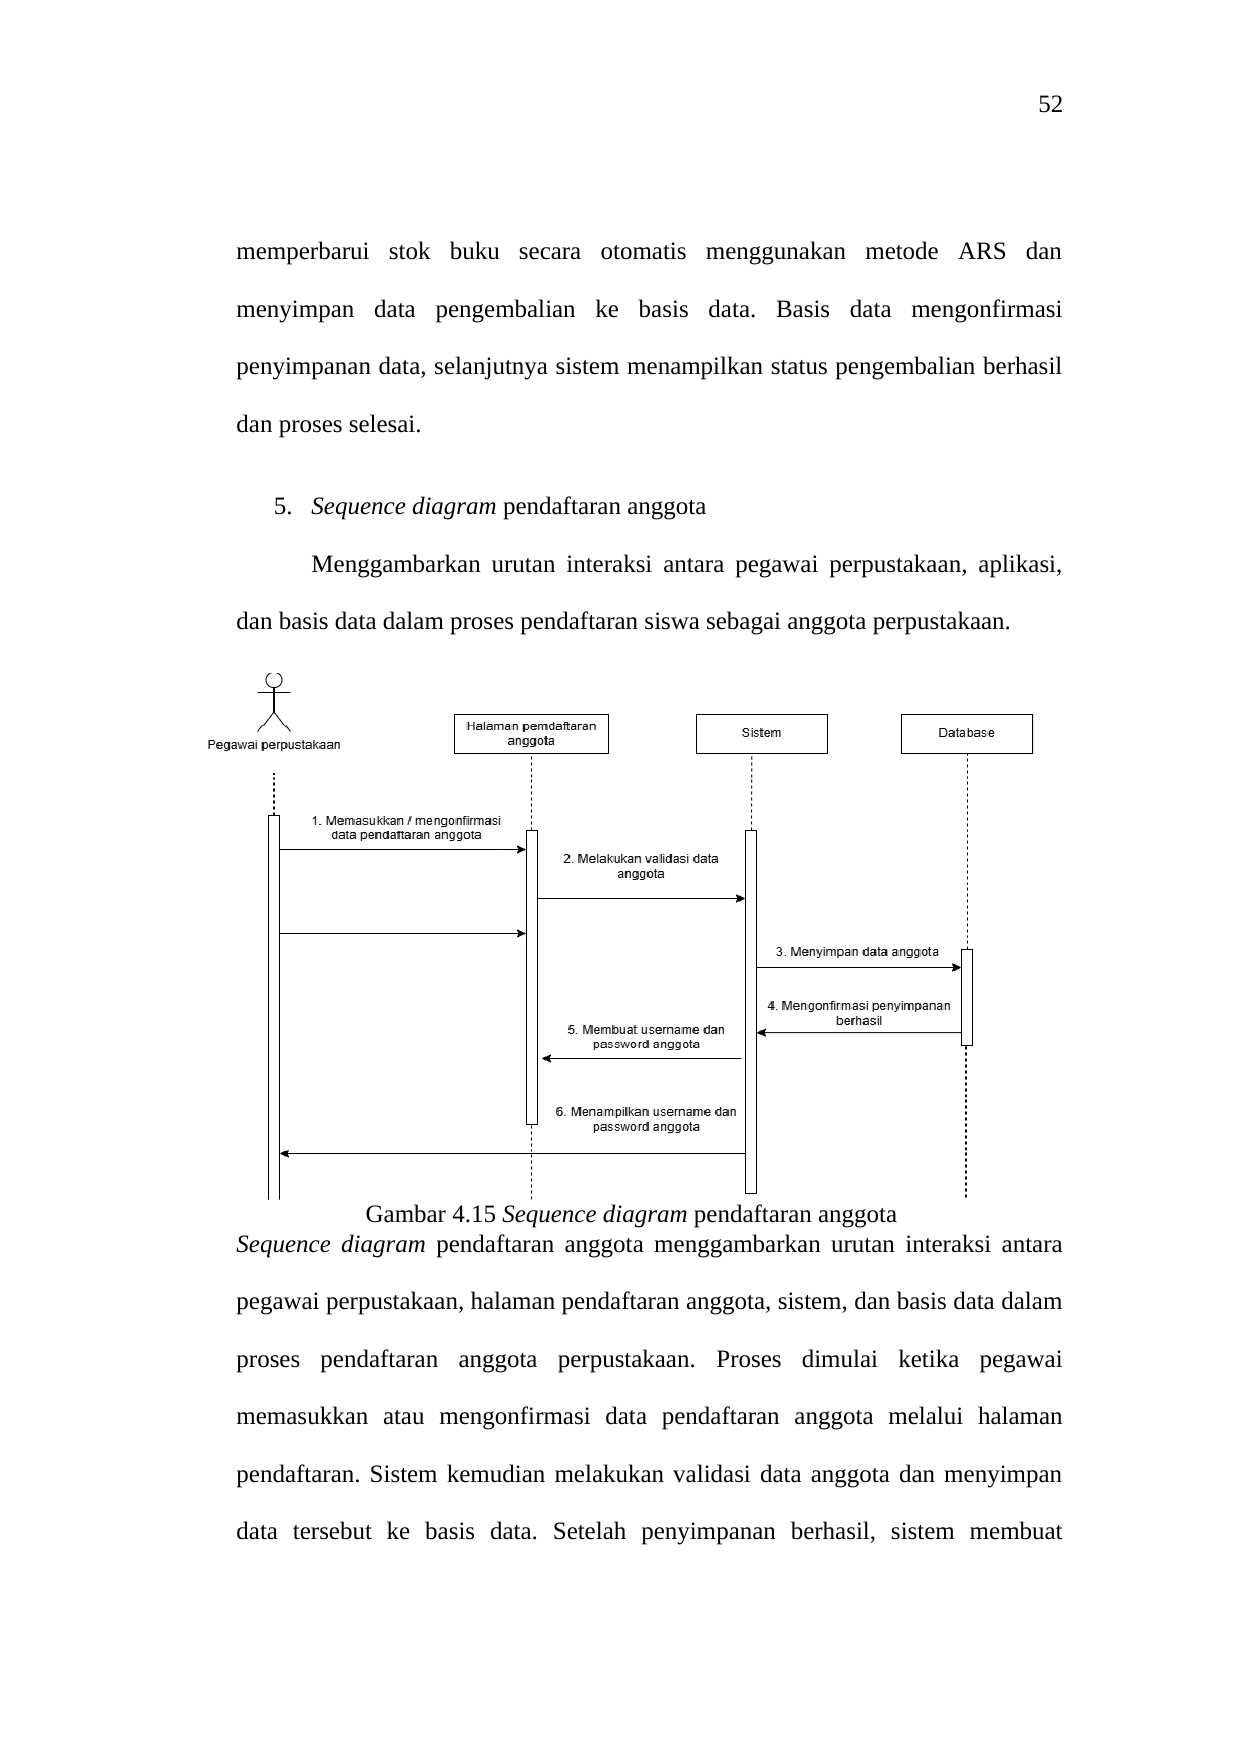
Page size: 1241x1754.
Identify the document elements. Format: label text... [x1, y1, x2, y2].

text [236, 771, 1063, 1545]
picture [207, 673, 1034, 1204]
text Menggambarkan urutan interaksi antara pegawai perpustakaan, aplikasi, dan basis data dalam proses pendaftaran siswa sebagai anggota perpustakaan. [236, 549, 1063, 635]
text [236, 236, 1063, 437]
list Sequence diagram pendaftaran anggota [274, 491, 1063, 520]
